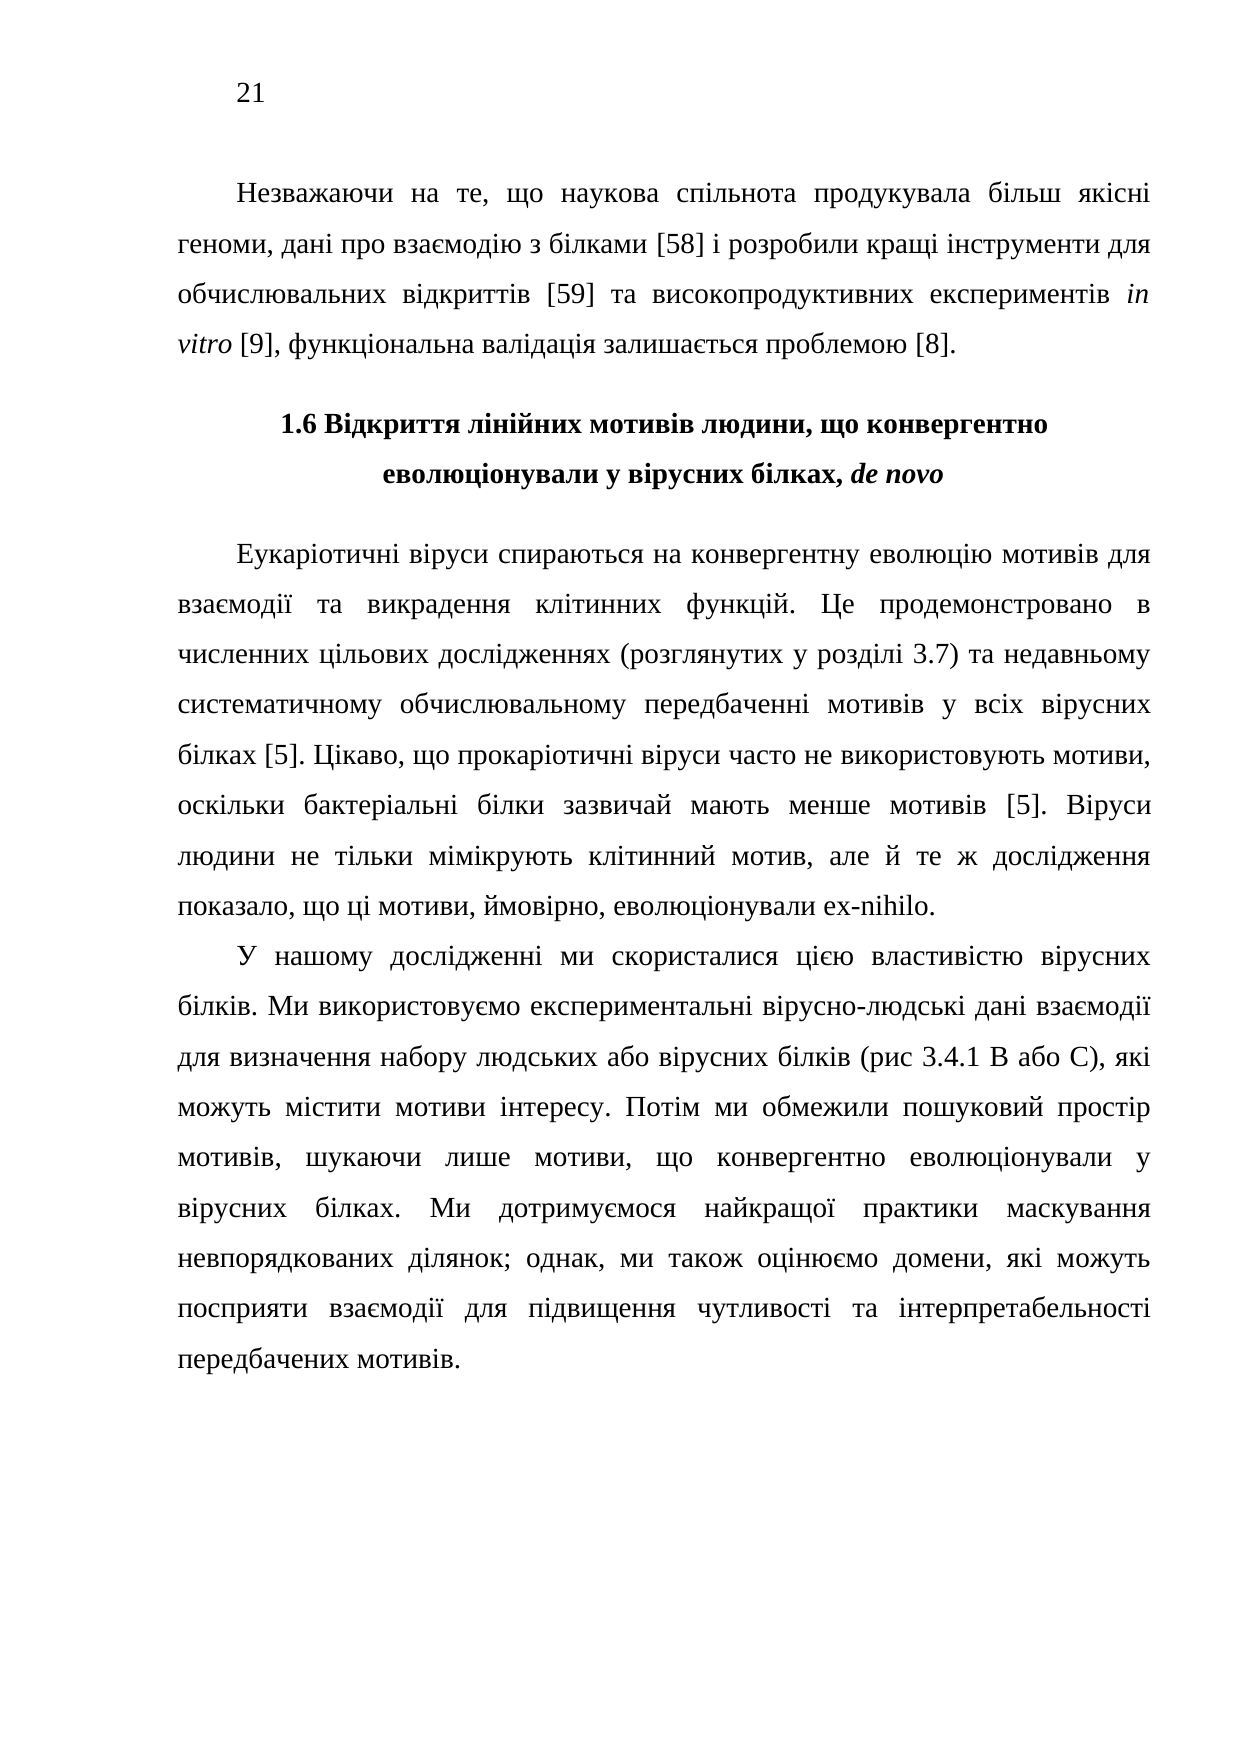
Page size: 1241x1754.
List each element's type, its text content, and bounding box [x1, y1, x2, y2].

subtitle 1.6 Відкриття лінійних мотивів людини, що конвергентно еволюціонували у вірусних білках, de novo [177, 406, 1152, 490]
text У нашому дослідженні ми скористалися цією властивістю вірусних білків. Ми використовуємо експериментальні вірусно-людські дані взаємодії для визначення набору людських або вірусних білків (рис 3.4.1 B або C), які можуть містити мотиви інтересу. Потім ми обмежили пошуковий простір мотивів, шукаючи лише мотиви, що конвергентно еволюціонували у вірусних білках. Ми дотримуємося найкращої практики маскування невпорядкованих ділянок; однак, ми також оцінюємо домени, які можуть посприяти взаємодії для підвищення чутливості та інтерпретабельності передбачених мотивів. [177, 938, 1152, 1374]
text Еукаріотичні віруси спираються на конвергентну еволюцію мотивів для взаємодії та викрадення клітинних функцій. Це продемонстровано в численних цільових дослідженнях (розглянутих у розділі 3.7) та недавньому систематичному обчислювальному передбаченні мотивів у всіх вірусних білках [5]. Цікаво, що прокаріотичні віруси часто не використовують мотиви, оскільки бактеріальні білки зазвичай мають менше мотивів [5]. Віруси людини не тільки мімікрують клітинний мотив, але й те ж дослідження показало, що ці мотиви, ймовірно, еволюціонували ex-nihilo. [177, 536, 1152, 921]
text Незважаючи на те, що наукова спільнота продукувала більш якісні геноми, дані про взаємодію з білками [58] і розробили кращі інструменти для обчислювальних відкриттів [59] та високопродуктивних експериментів in vitro [9], функціональна валідація залишається проблемою [8]. [177, 176, 1152, 360]
